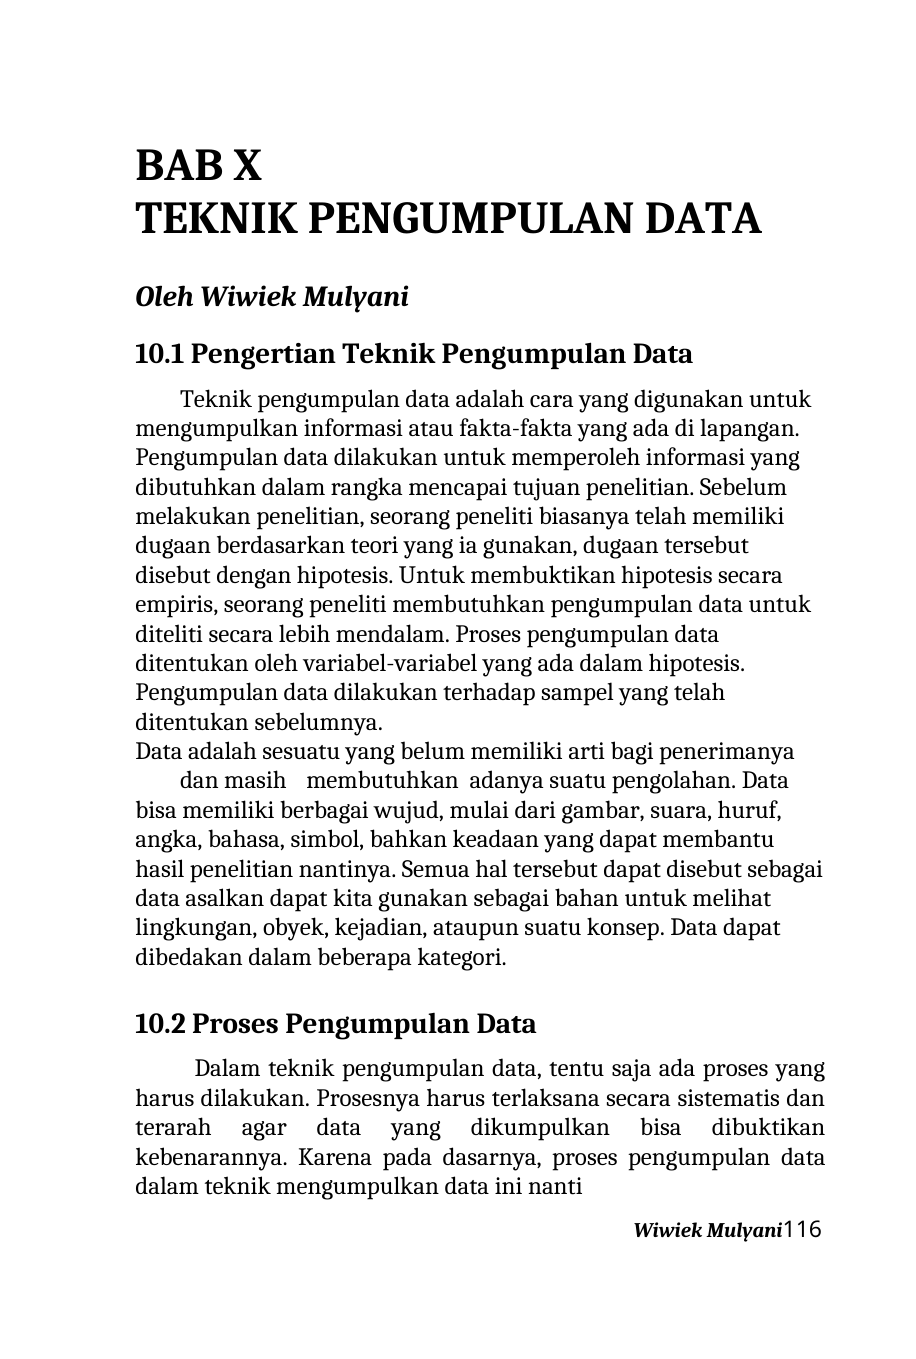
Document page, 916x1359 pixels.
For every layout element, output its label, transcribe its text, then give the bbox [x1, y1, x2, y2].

text 10.2 Proses Pengumpulan Data [135, 1006, 829, 1041]
text Teknik pengumpulan data adalah cara yang digunakan untuk mengumpulkan informasi atau fakta-fakta yang ada di lapangan. Pengumpulan data dilakukan untuk memperoleh informasi yang dibutuhkan dalam rangka mencapai tujuan penelitian. Sebelum melakukan penelitian, seorang peneliti biasanya telah memiliki dugaan berdasarkan teori yang ia gunakan, dugaan tersebut disebut dengan hipotesis. Untuk membuktikan hipotesis secara empiris, seorang peneliti membutuhkan pengumpulan data untuk diteliti secara lebih mendalam. Proses pengumpulan data ditentukan oleh variabel-variabel yang ada dalam hipotesis. Pengumpulan data dilakukan terhadap sampel yang telah ditentukan sebelumnya. [135, 383, 829, 736]
text BAB X TEKNIK PENGUMPULAN DATA [135, 137, 769, 245]
text Data adalah sesuatu yang belum memiliki arti bagi penerimanya dan masih membutuhkan adanya suatu pengolahan. Data bisa memiliki berbagai wujud, mulai dari gambar, suara, huruf, angka, bahasa, simbol, bahkan keadaan yang dapat membantu hasil penelitian nantinya. Semua hal tersebut dapat disebut sebagai data asalkan dapat kita gunakan sebagai bahan untuk melihat lingkungan, obyek, kejadian, ataupun suatu konsep. Data dapat dibedakan dalam beberapa kategori. [135, 736, 829, 971]
text Oleh Wiwiek Mulyani [135, 279, 829, 313]
text Dalam teknik pengumpulan data, tentu saja ada proses yang harus dilakukan. Prosesnya harus terlaksana secara sistematis dan terarah agar data yang dikumpulkan bisa dibuktikan kebenarannya. Karena pada dasarnya, proses pengumpulan data dalam teknik mengumpulkan data ini nanti [135, 1053, 826, 1200]
text Wiwiek Mulyani116 [135, 1215, 822, 1243]
text 10.1 Pengertian Teknik Pengumpulan Data [135, 336, 829, 371]
